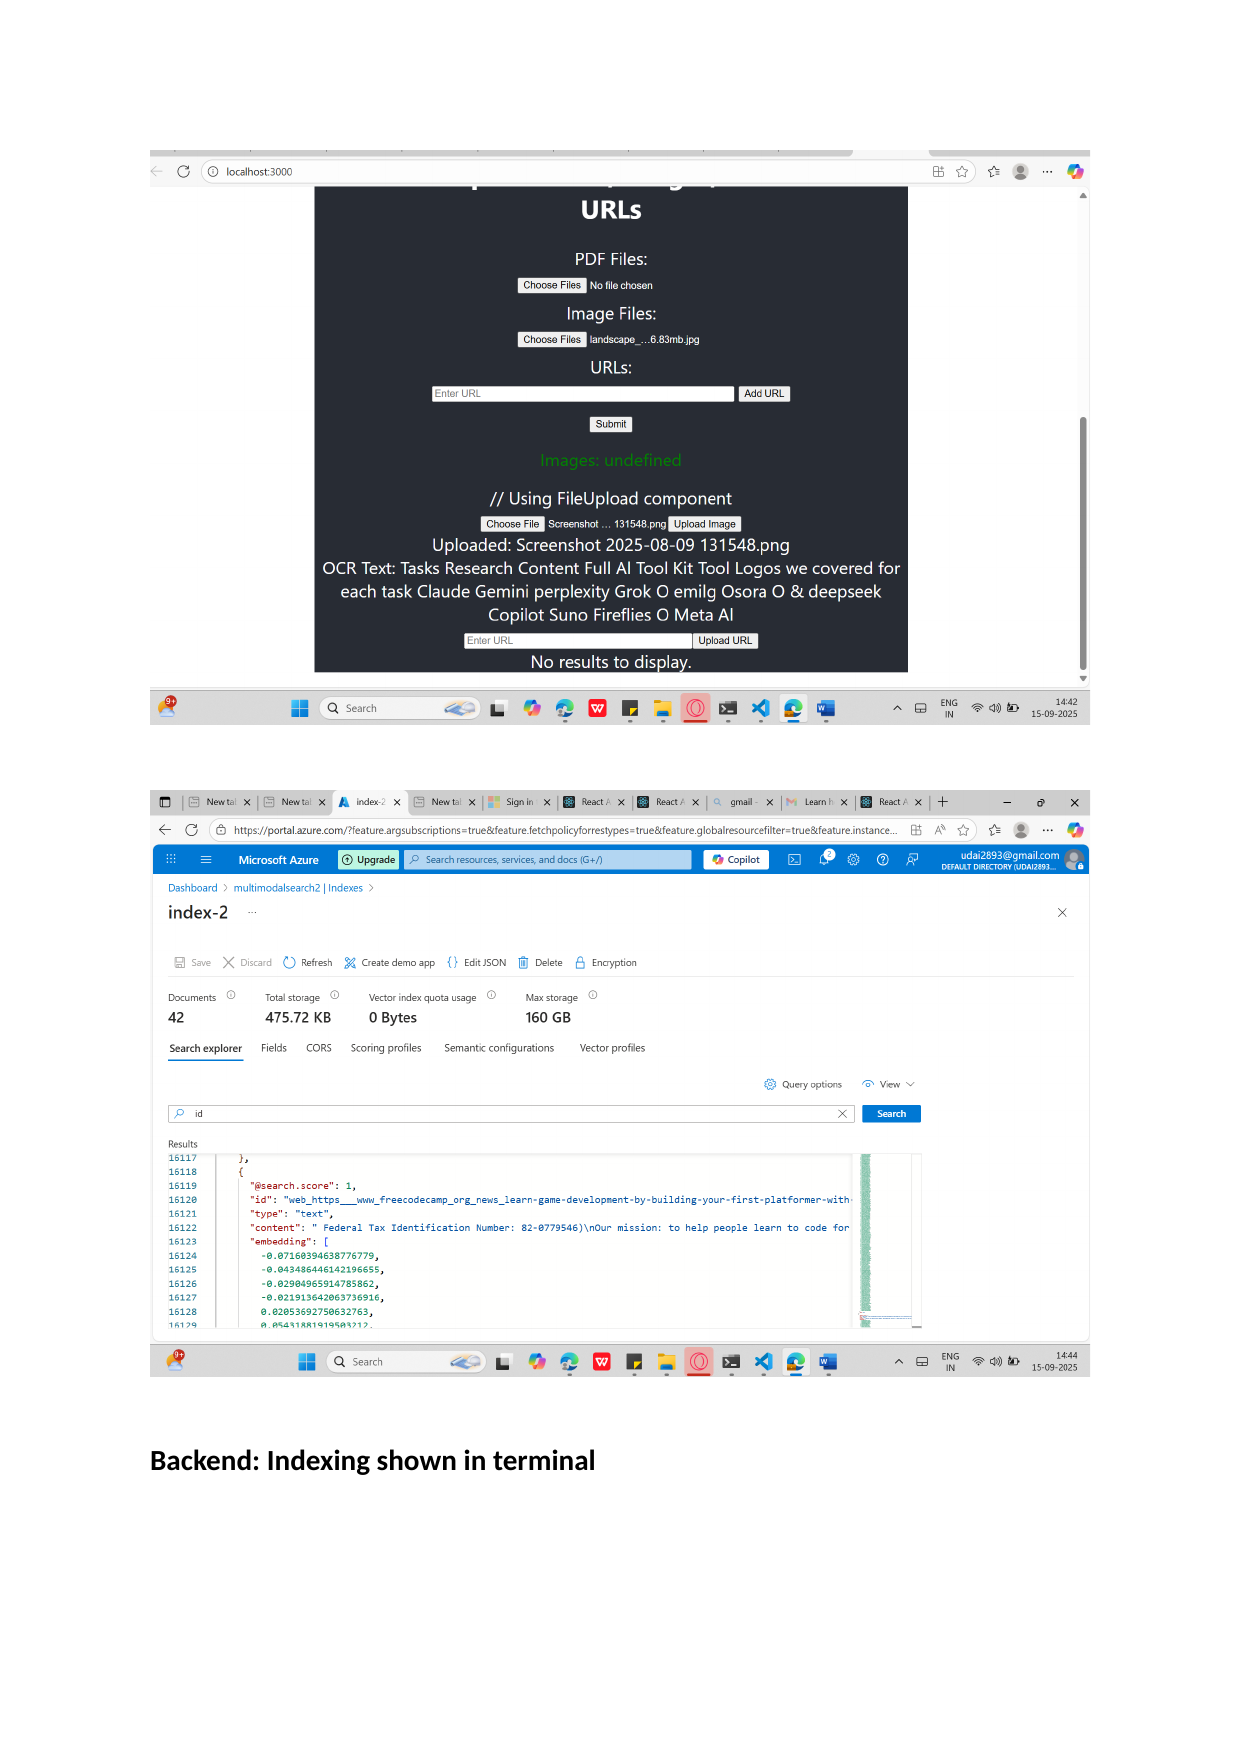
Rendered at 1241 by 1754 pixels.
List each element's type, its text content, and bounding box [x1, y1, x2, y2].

picture [150, 150, 1091, 725]
picture [150, 790, 1091, 1377]
text Backend: Indexing shown in terminal [150, 1442, 1090, 1478]
